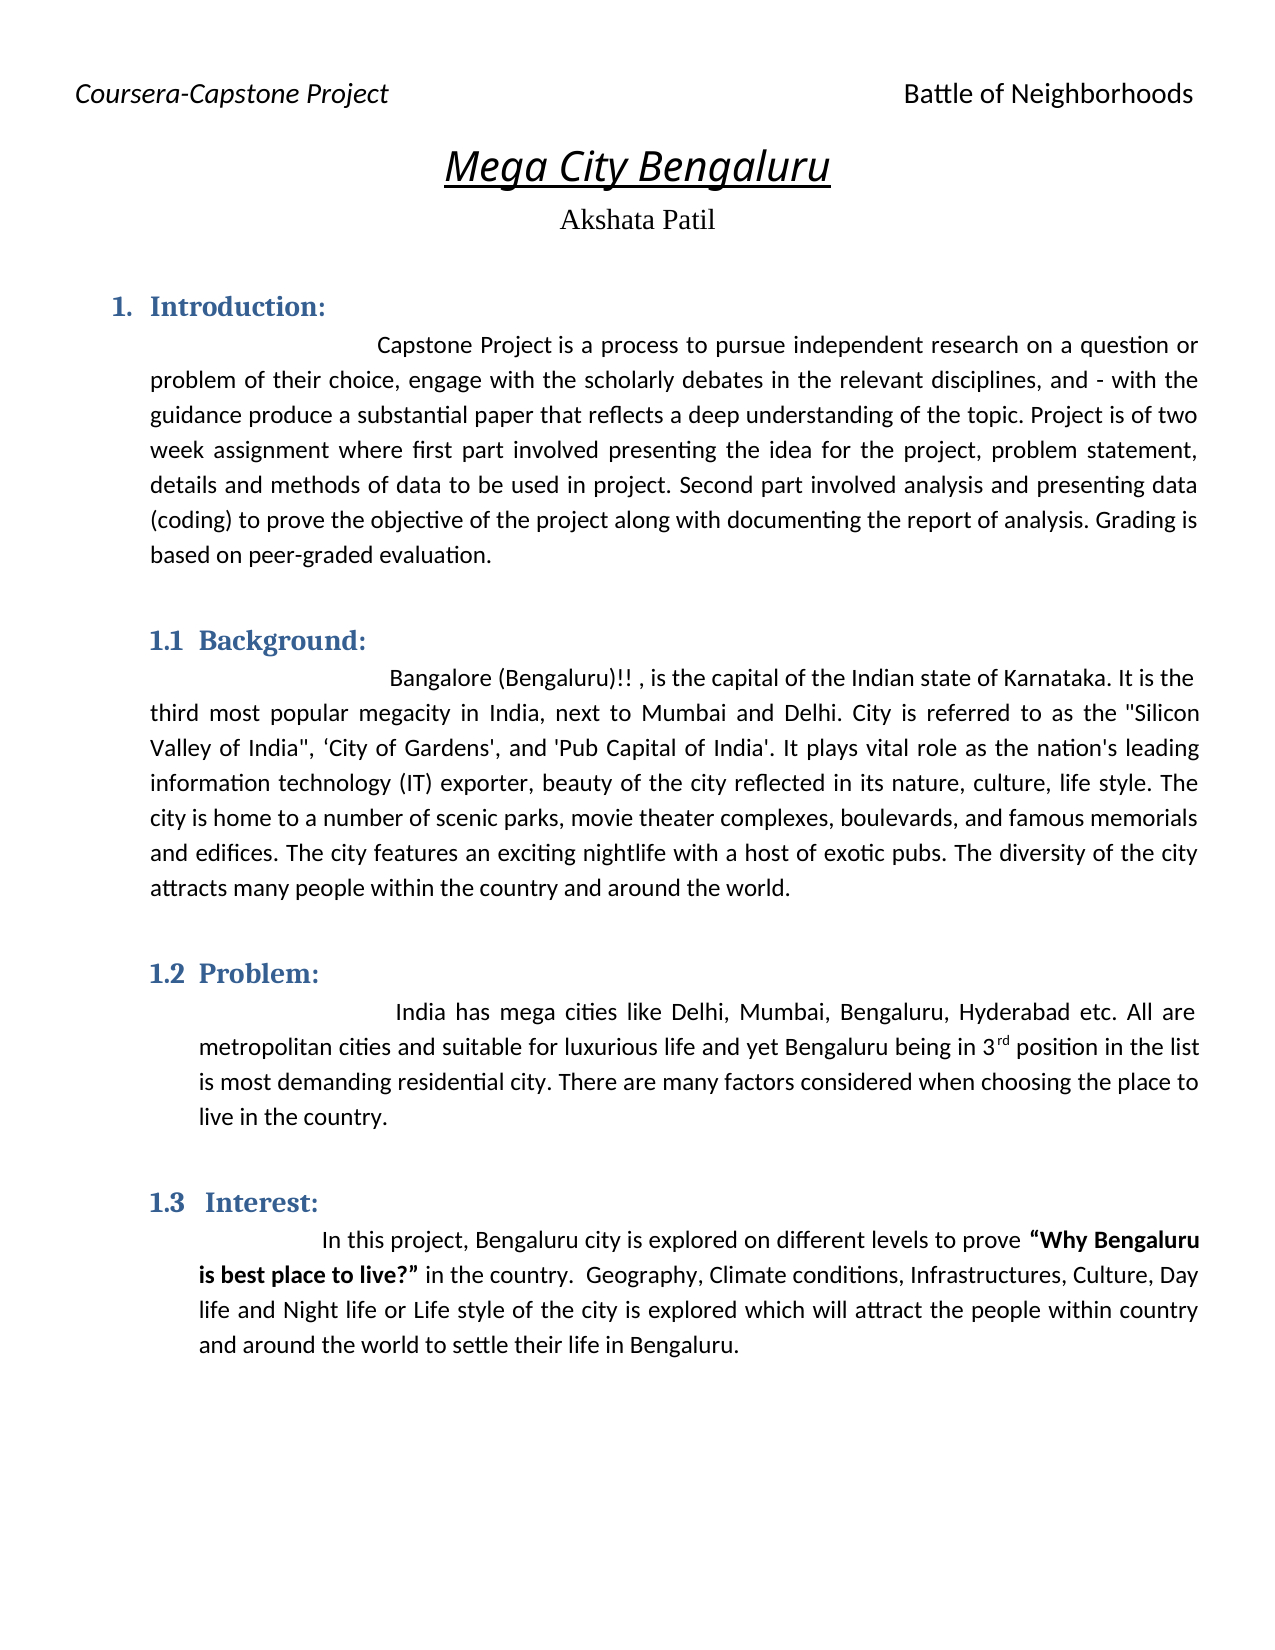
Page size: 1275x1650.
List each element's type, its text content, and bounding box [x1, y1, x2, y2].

subtitle Interest: [150, 1186, 1200, 1220]
subtitle Introduction: [112, 291, 1200, 324]
list Capstone Project is a process to pursue independent research on a question or problem of their choice, engage with the scholarly debates in the relevant disciplines, and - with the guidance produce a substantial paper that reflects a deep understanding of the topic. Project is of two week assignment where first part involved presenting the idea for the project, problem statement, details and methods of data to be used in project. Second part involved analysis and presenting data (coding) to prove the objective of the project along with documenting the report of analysis. Grading is based on peer-graded evaluation. [150, 329, 1200, 569]
subtitle Problem: [150, 958, 1200, 991]
text Bangalore (Bengaluru)!! , is the capital of the Indian state of Karnataka. It is the third most popular megacity in India, next to Mumbai and Delhi. City is referred to as the "Silicon Valley of India", ‘City of Gardens', and 'Pub Capital of India'. It plays vital role as the nation's leading information technology (IT) exporter, beauty of the city reflected in its nature, culture, life style. The city is home to a number of scenic parks, movie theater complexes, boulevards, and famous memorials and edifices. The city features an exciting nightlife with a host of exotic pubs. The diversity of the city attracts many people within the country and around the world. [150, 663, 1200, 903]
text Akshata Patil [75, 202, 1200, 236]
text Coursera-Capstone Project Battle of Neighborhoods [75, 75, 1200, 111]
text Mega City Bengaluru [75, 137, 1200, 193]
list India has mega cities like Delhi, Mumbai, Bengaluru, Hyderabad etc. All are metropolitan cities and suitable for luxurious life and yet Bengaluru being in 3rd position in the list is most demanding residential city. There are many factors considered when choosing the place to live in the country. [198, 996, 1200, 1132]
list In this project, Bengaluru city is explored on different levels to prove “Why Bengaluru is best place to live?” in the country. Geography, Climate conditions, Infrastructures, Culture, Day life and Night life or Life style of the city is explored which will attract the people within country and around the world to settle their life in Bengaluru. [198, 1225, 1200, 1360]
subtitle Background: [150, 624, 1200, 658]
